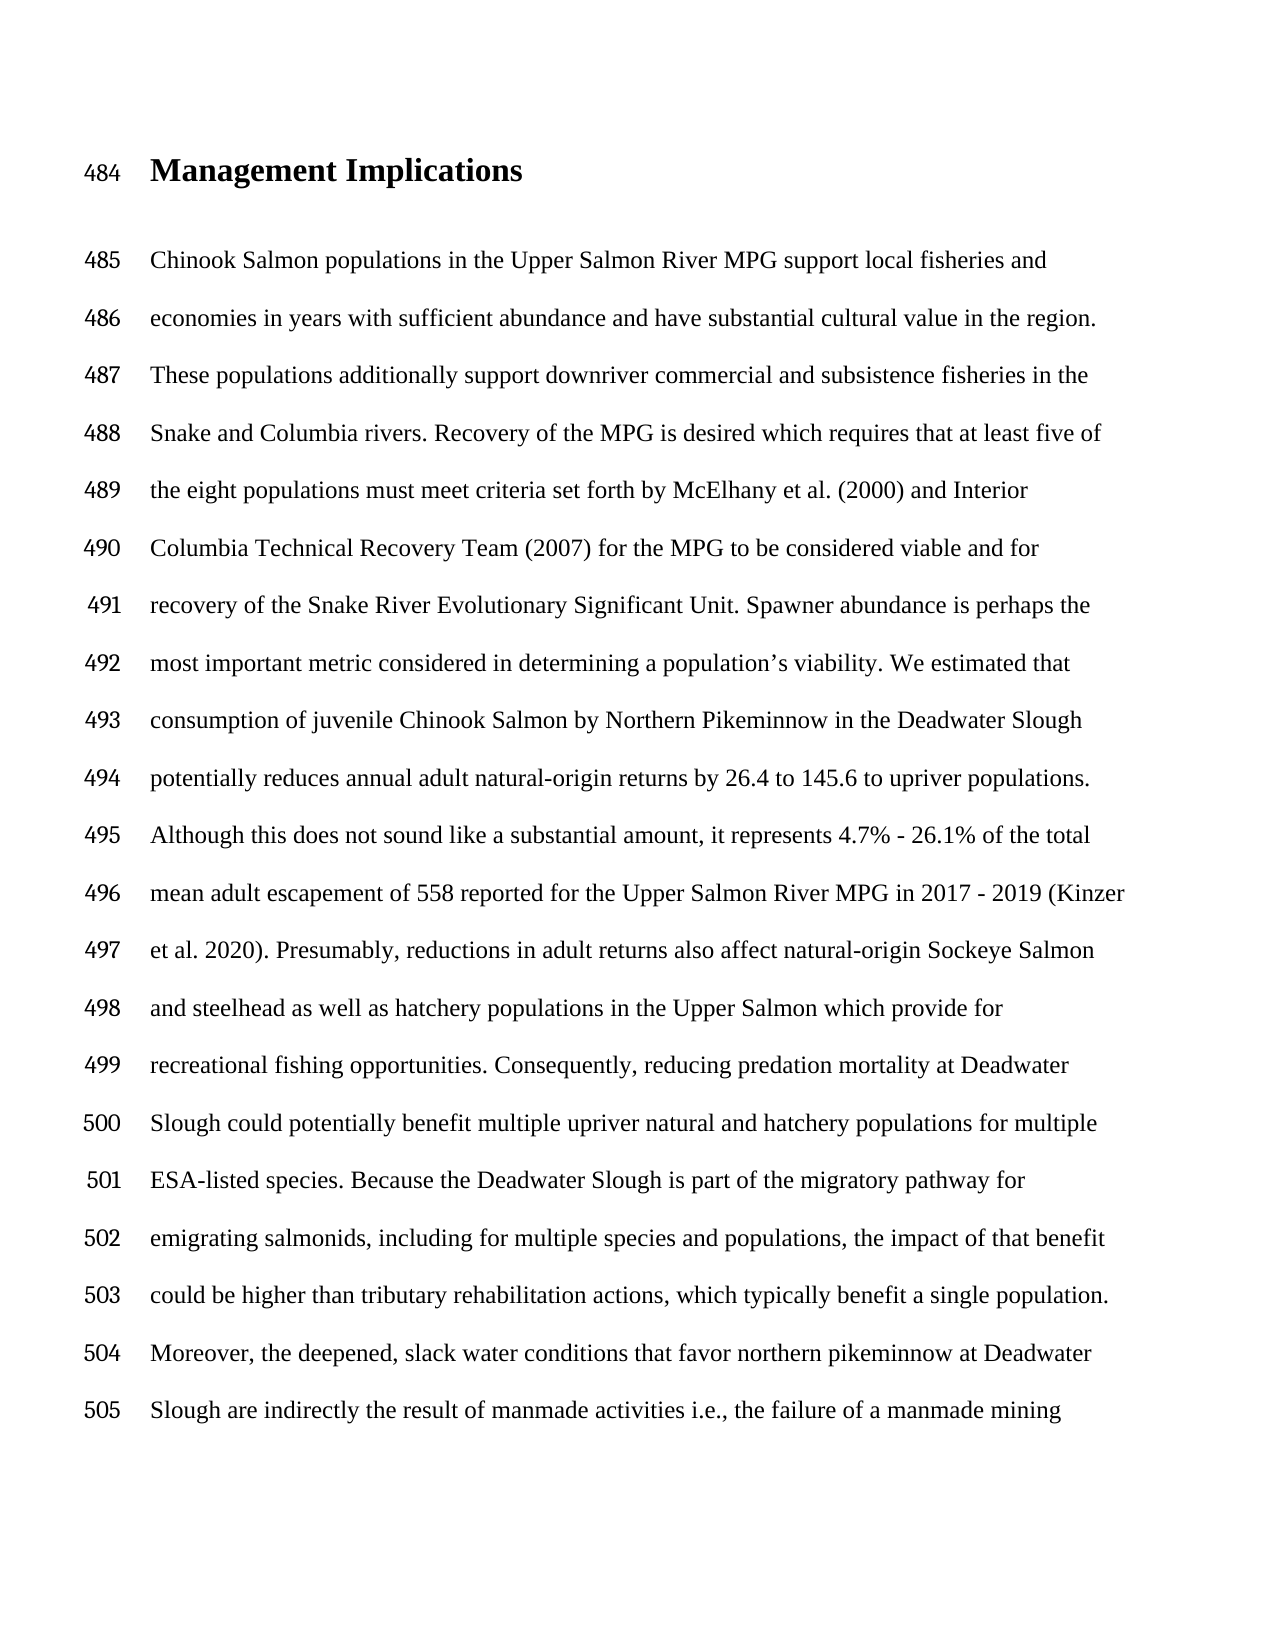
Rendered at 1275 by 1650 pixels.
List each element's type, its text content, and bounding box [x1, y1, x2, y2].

subtitle Management Implications [150, 150, 1125, 188]
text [150, 245, 1125, 1424]
